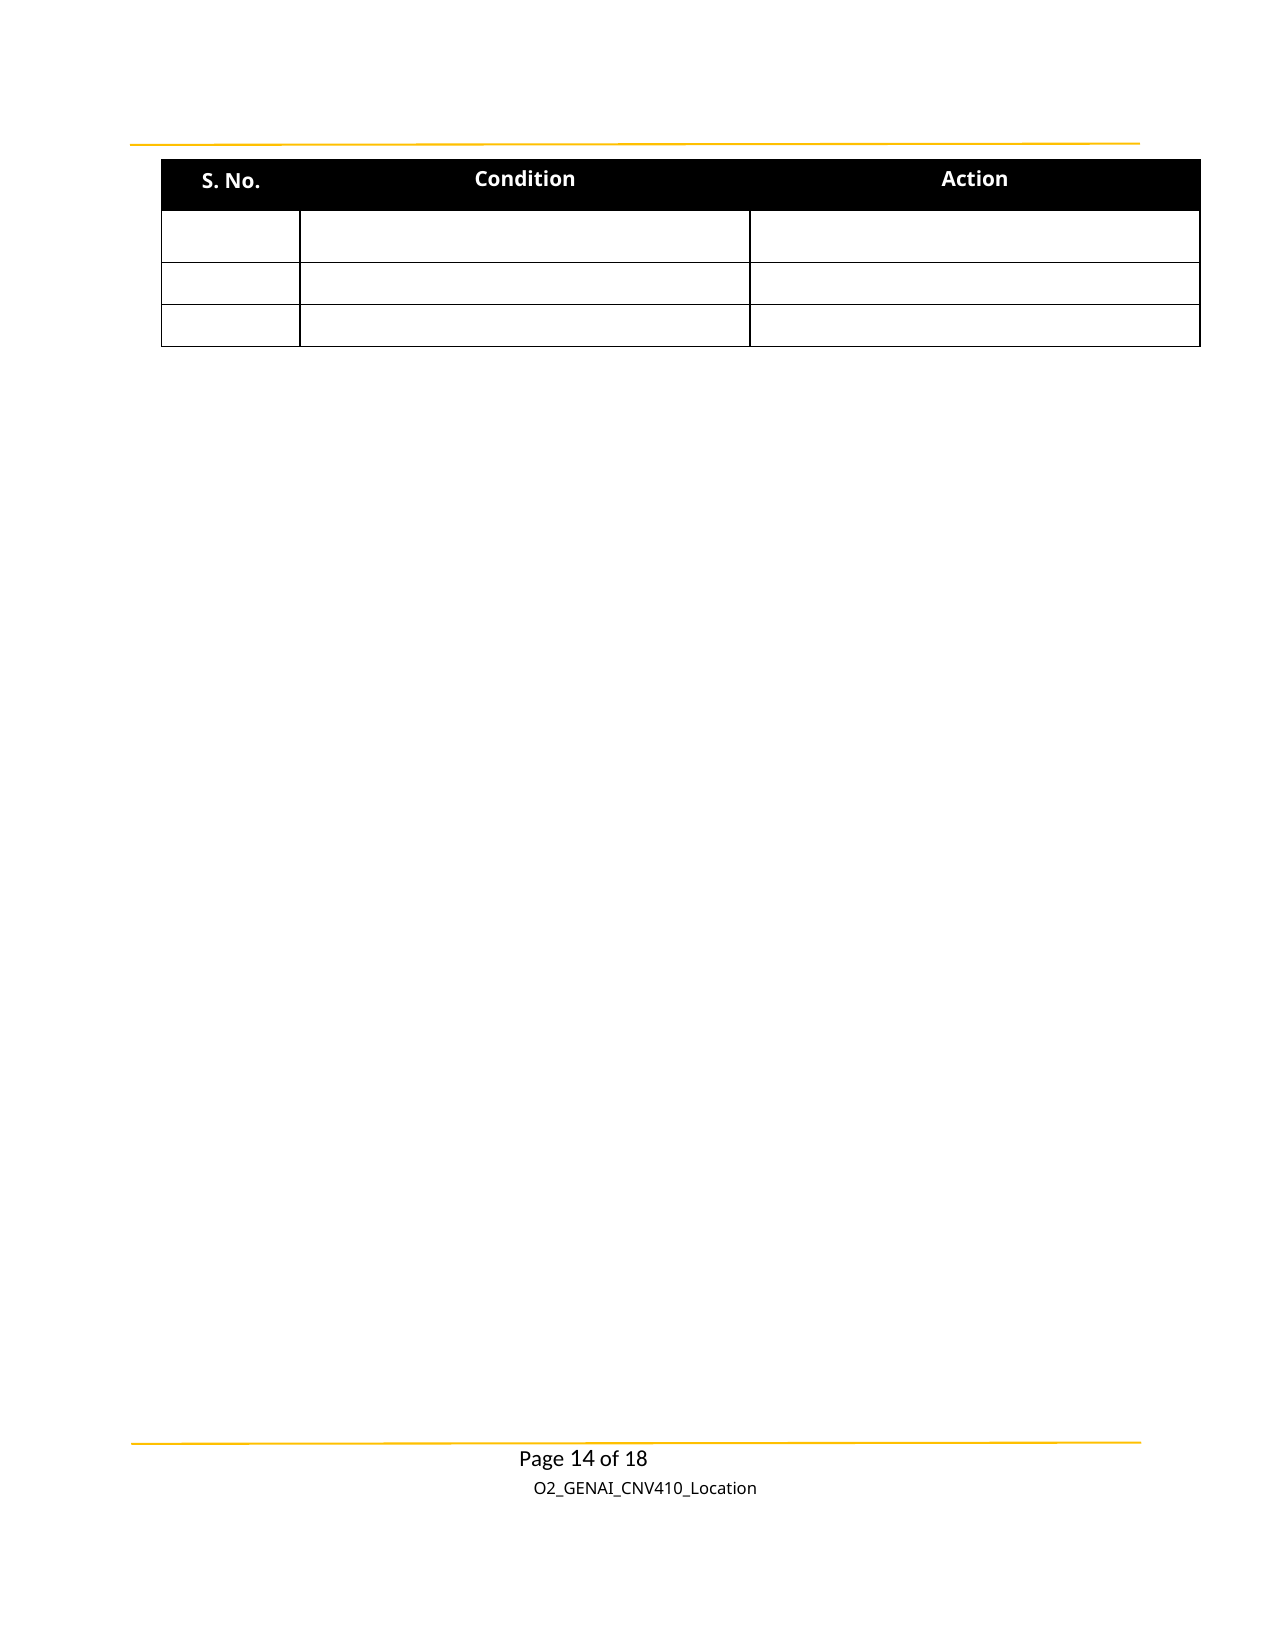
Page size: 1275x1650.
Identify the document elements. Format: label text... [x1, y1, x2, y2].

table_cell [162, 211, 299, 262]
table_header Action [751, 160, 1199, 210]
table_cell [751, 211, 1199, 262]
table_cell [751, 305, 1199, 346]
table_cell [301, 211, 749, 262]
table_cell [751, 263, 1199, 304]
table_header S. No. [162, 160, 299, 210]
table_cell [162, 305, 299, 346]
table_header Condition [301, 160, 749, 210]
table_cell [301, 305, 749, 346]
table_cell [162, 263, 299, 304]
table_cell [301, 263, 749, 304]
